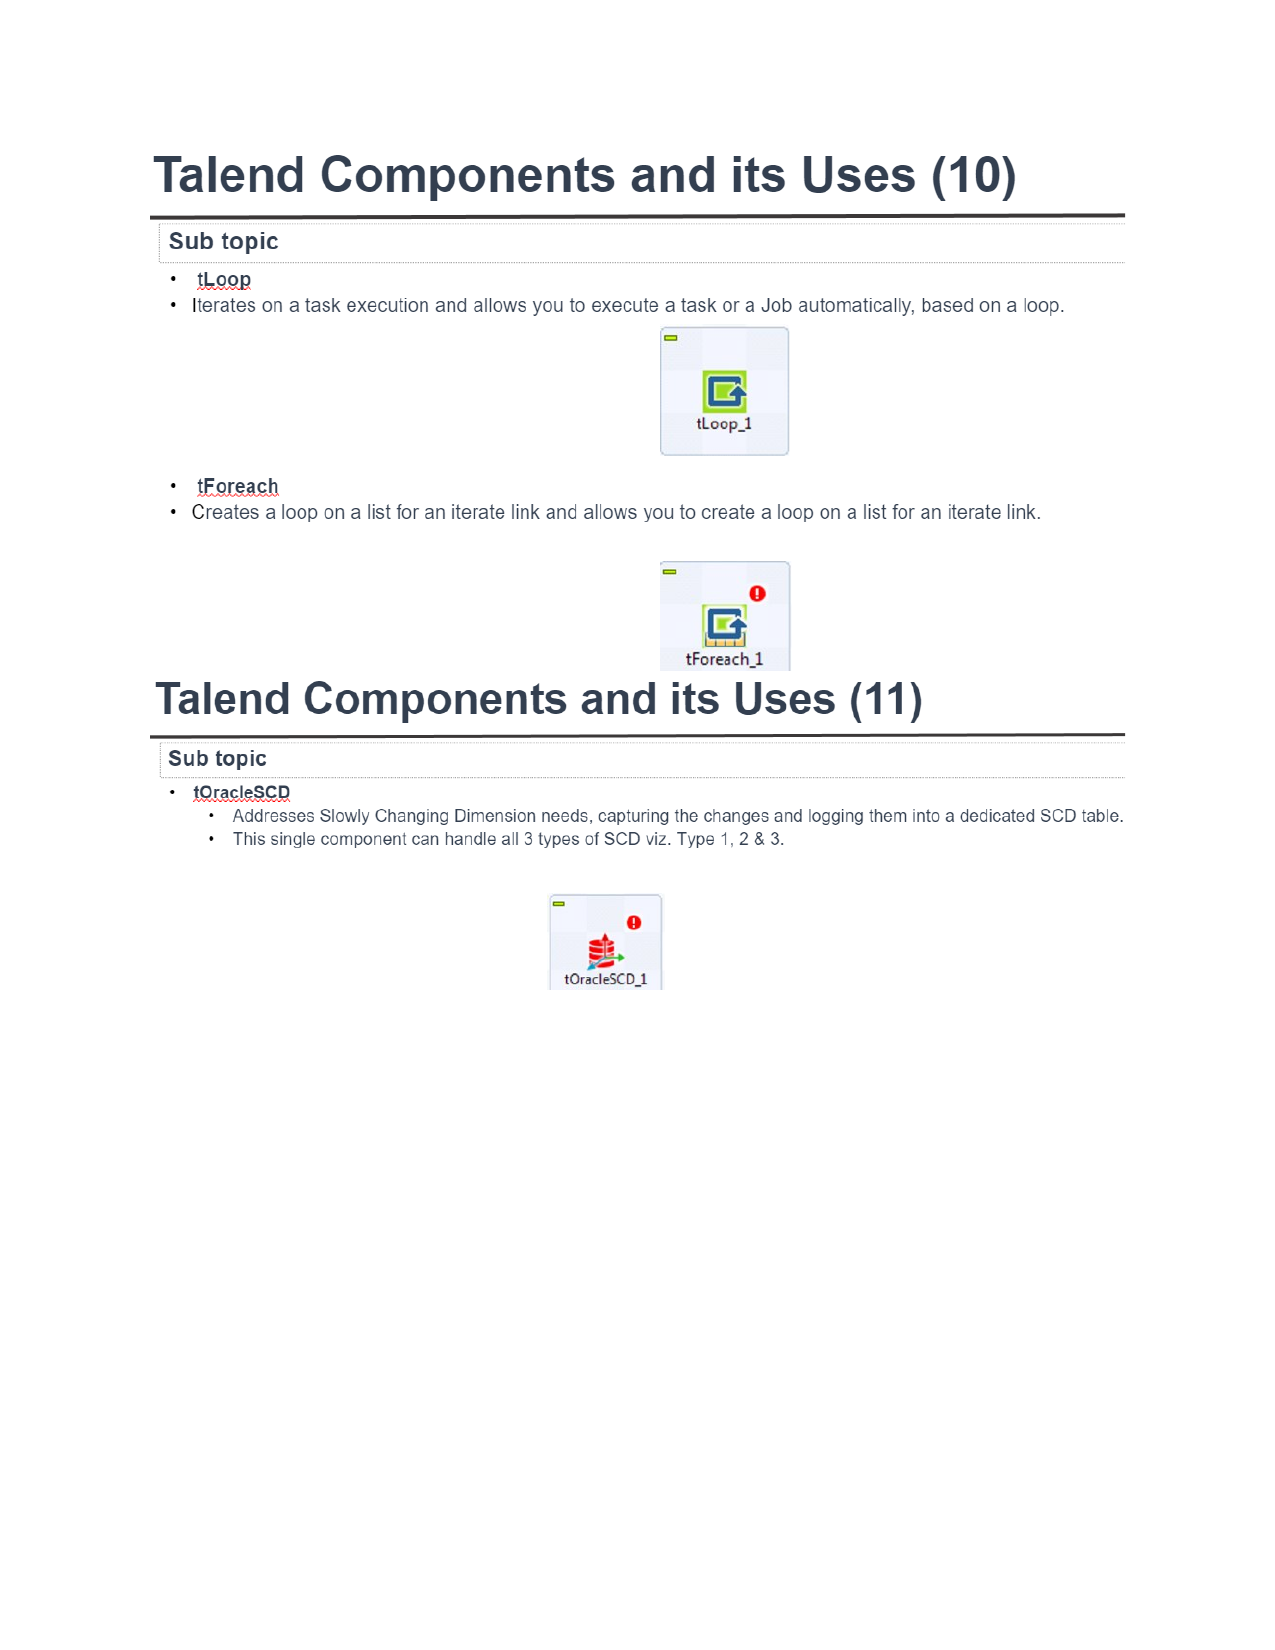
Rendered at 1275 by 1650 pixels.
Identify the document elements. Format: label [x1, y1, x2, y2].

picture [150, 674, 1125, 990]
picture [150, 150, 1125, 671]
